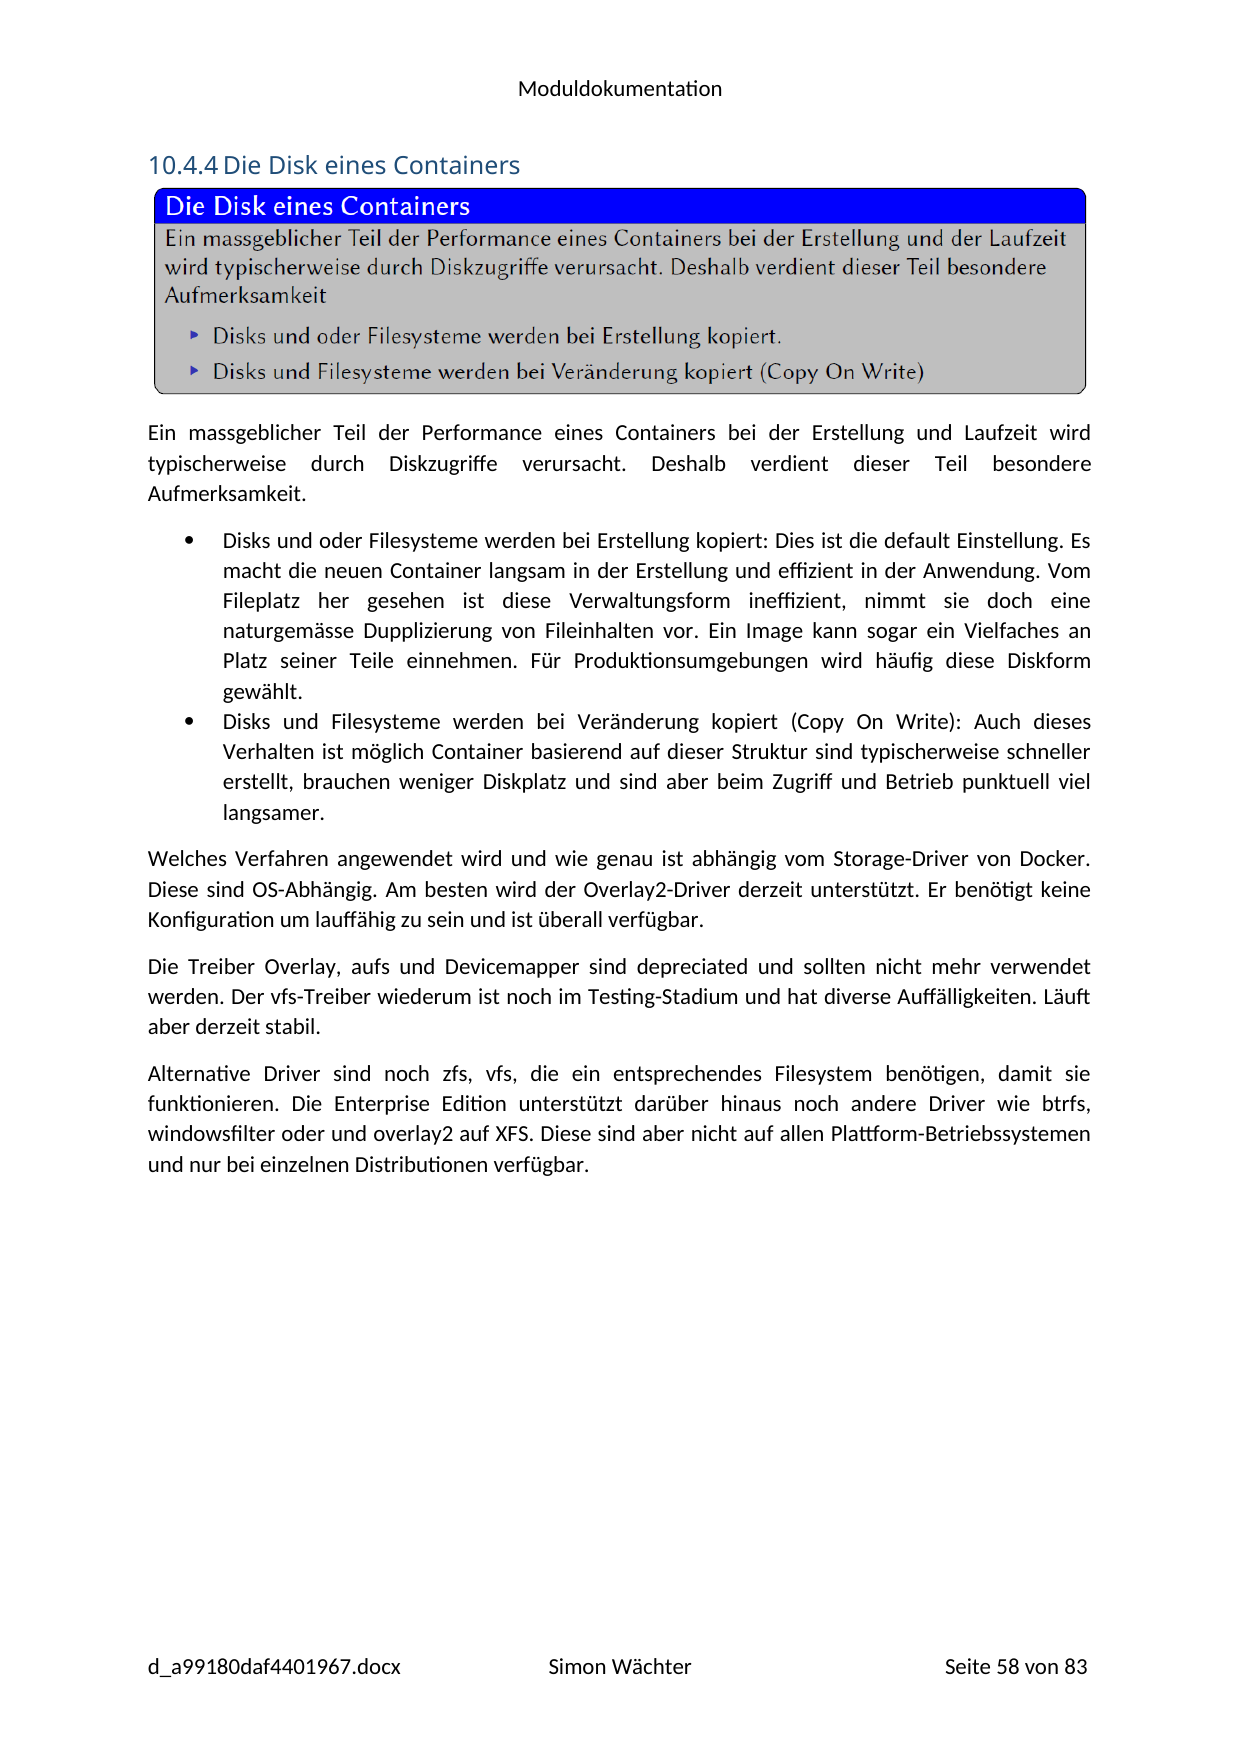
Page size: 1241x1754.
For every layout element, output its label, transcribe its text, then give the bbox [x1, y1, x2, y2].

picture [147, 184, 1093, 400]
list Disks und oder Filesysteme werden bei Erstellung kopiert: Dies ist die default Einstellung. Es macht die neuen Container langsam in der Erstellung und effizient in der Anwendung. Vom Fileplatz her gesehen ist diese Verwaltungsform ineffizient, nimmt sie doch eine naturgemässe Dupplizierung von Fileinhalten vor. Ein Image kann sogar ein Vielfaches an Platz seiner Teile einnehmen. Für Produktionsumgebungen wird häufig diese Diskform gewählt. [185, 526, 1093, 705]
text Die Treiber Overlay, aufs und Devicemapper sind depreciated und sollten nicht mehr verwendet werden. Der vfs-Treiber wiederum ist noch im Testing-Stadium und hat diverse Auffälligkeiten. Läuft aber derzeit stabil. [148, 952, 1093, 1040]
subtitle Die Disk eines Containers [148, 148, 1093, 182]
text Alternative Driver sind noch zfs, vfs, die ein entsprechendes Filesystem benötigen, damit sie funktionieren. Die Enterprise Edition unterstützt darüber hinaus noch andere Driver wie btrfs, windowsfilter oder und overlay2 auf XFS. Diese sind aber nicht auf allen Plattform-Betriebssystemen und nur bei einzelnen Distributionen verfügbar. [148, 1059, 1093, 1178]
text Ein massgeblicher Teil der Performance eines Containers bei der Erstellung und Laufzeit wird typischerweise durch Diskzugriffe verursacht. Deshalb verdient dieser Teil besondere Aufmerksamkeit. [148, 418, 1093, 507]
text Welches Verfahren angewendet wird und wie genau ist abhängig vom Storage-Driver von Docker. Diese sind OS-Abhängig. Am besten wird der Overlay2-Driver derzeit unterstützt. Er benötigt keine Konfiguration um lauffähig zu sein und ist überall verfügbar. [148, 844, 1093, 933]
list Disks und Filesysteme werden bei Veränderung kopiert (Copy On Write): Auch dieses Verhalten ist möglich Container basierend auf dieser Struktur sind typischerweise schneller erstellt, brauchen weniger Diskplatz und sind aber beim Zugriff und Betrieb punktuell viel langsamer. [185, 707, 1093, 826]
